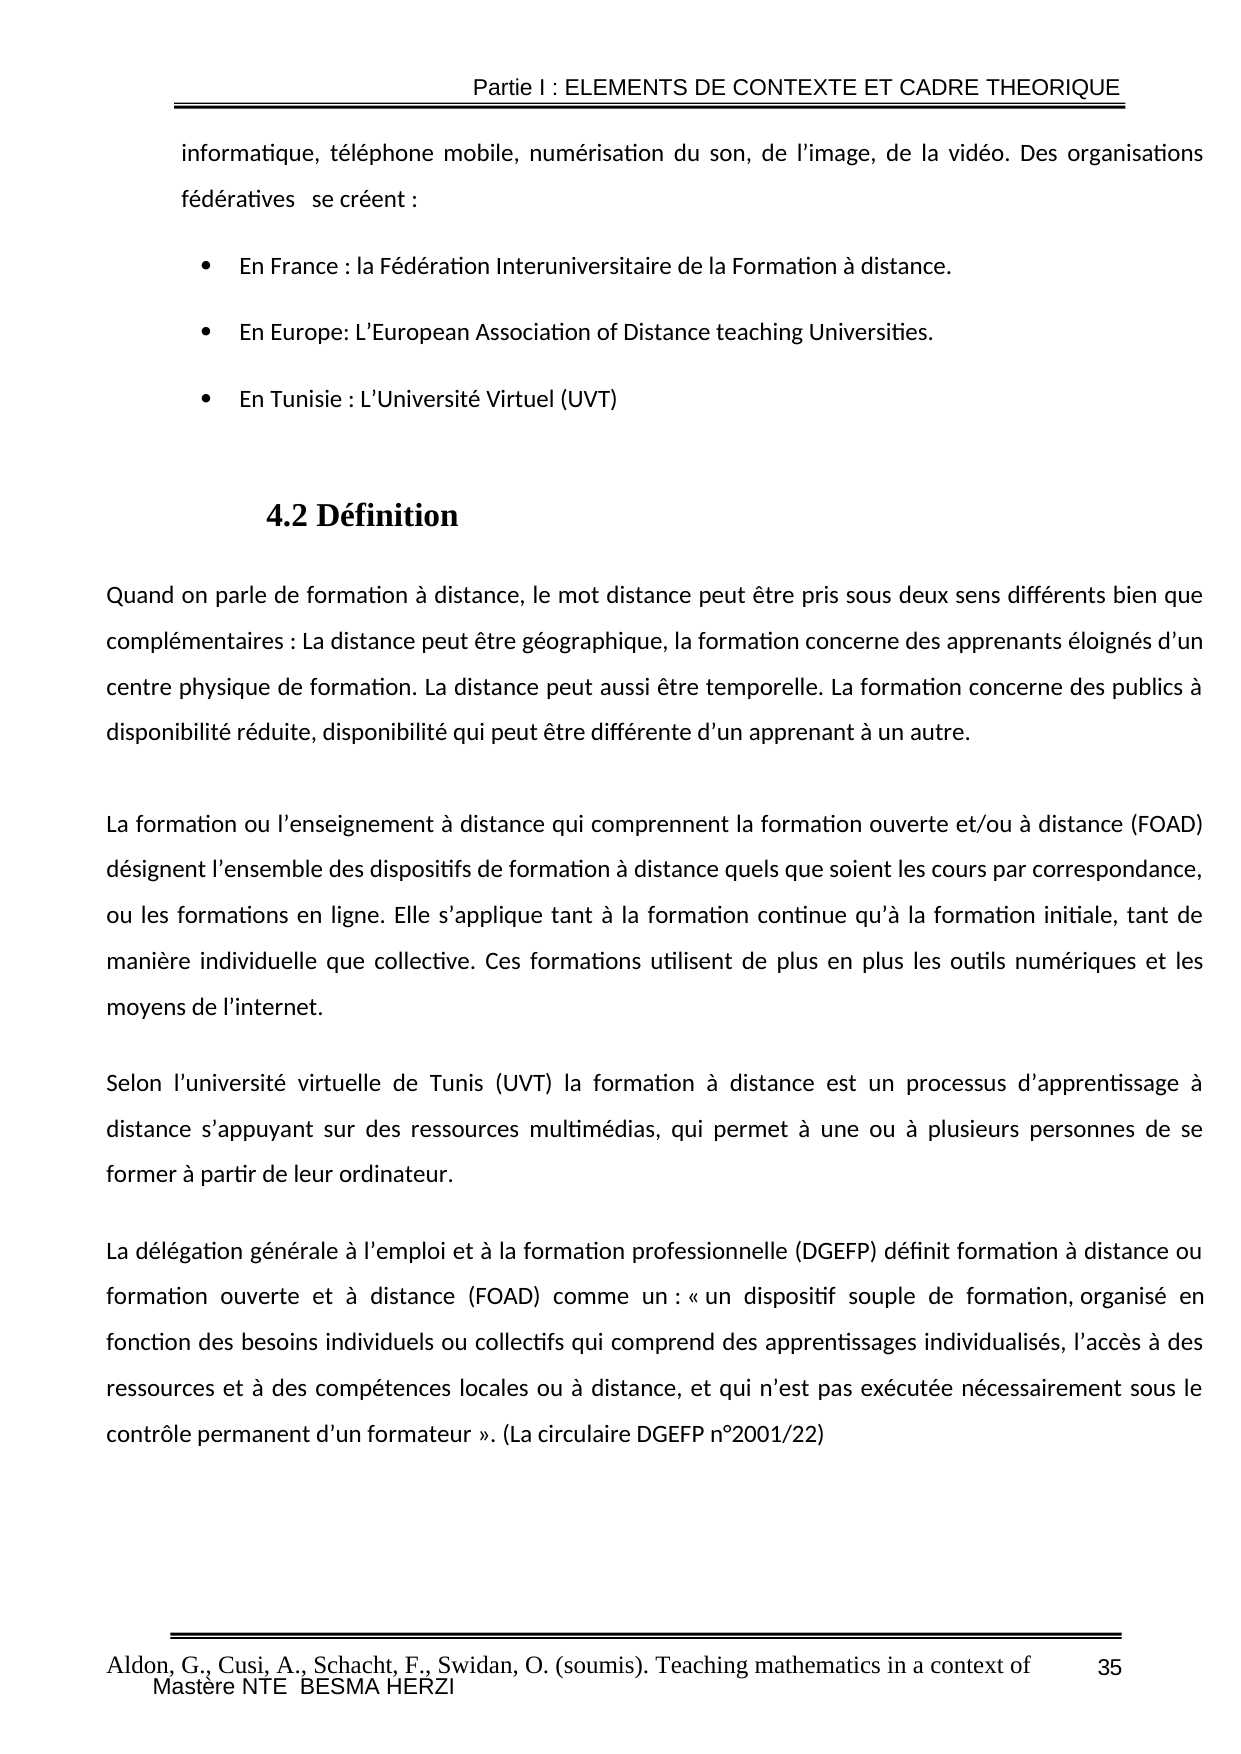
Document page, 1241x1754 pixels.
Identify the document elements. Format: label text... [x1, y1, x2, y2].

list En Europe: L’European Association of Distance teaching Universities. [202, 316, 1205, 347]
subtitle 4.2 Définition [266, 495, 1205, 533]
text Selon l’université virtuelle de Tunis (UVT) la formation à distance est un processus d’apprentissage à distance s’appuyant sur des ressources multimédias, qui permet à une ou à plusieurs personnes de se former à partir de leur ordinateur. [106, 1067, 1205, 1189]
text La formation ou l’enseignement à distance qui comprennent la formation ouverte et/ou à distance (FOAD) désignent l’ensemble des dispositifs de formation à distance quels que soient les cours par correspondance, ou les formations en ligne. Elle s’applique tant à la formation continue qu’à la formation initiale, tant de manière individuelle que collective. Ces formations utilisent de plus en plus les outils numériques et les moyens de l’internet. [106, 808, 1205, 1021]
list En France : la Fédération Interuniversitaire de la Formation à distance. [202, 250, 1205, 280]
list En Tunisie : L’Université Virtuel (UVT) [202, 383, 1205, 413]
text La délégation générale à l’emploi et à la formation professionnelle (DGEFP) définit formation à distance ou formation ouverte et à distance (FOAD) comme un : « un dispositif souple de formation, organisé en fonction des besoins individuels ou collectifs qui comprend des apprentissages individualisés, l’accès à des ressources et à des compétences locales ou à distance, et qui n’est pas exécutée nécessairement sous le contrôle permanent d’un formateur ». (La circulaire DGEFP n°2001/22) [106, 1235, 1205, 1448]
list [144, 137, 1205, 214]
text Quand on parle de formation à distance, le mot distance peut être pris sous deux sens différents bien que complémentaires : La distance peut être géographique, la formation concerne des apprenants éloignés d’un centre physique de formation. La distance peut aussi être temporelle. La formation concerne des publics à disponibilité réduite, disponibilité qui peut être différente d’un apprenant à un autre. [106, 579, 1205, 747]
